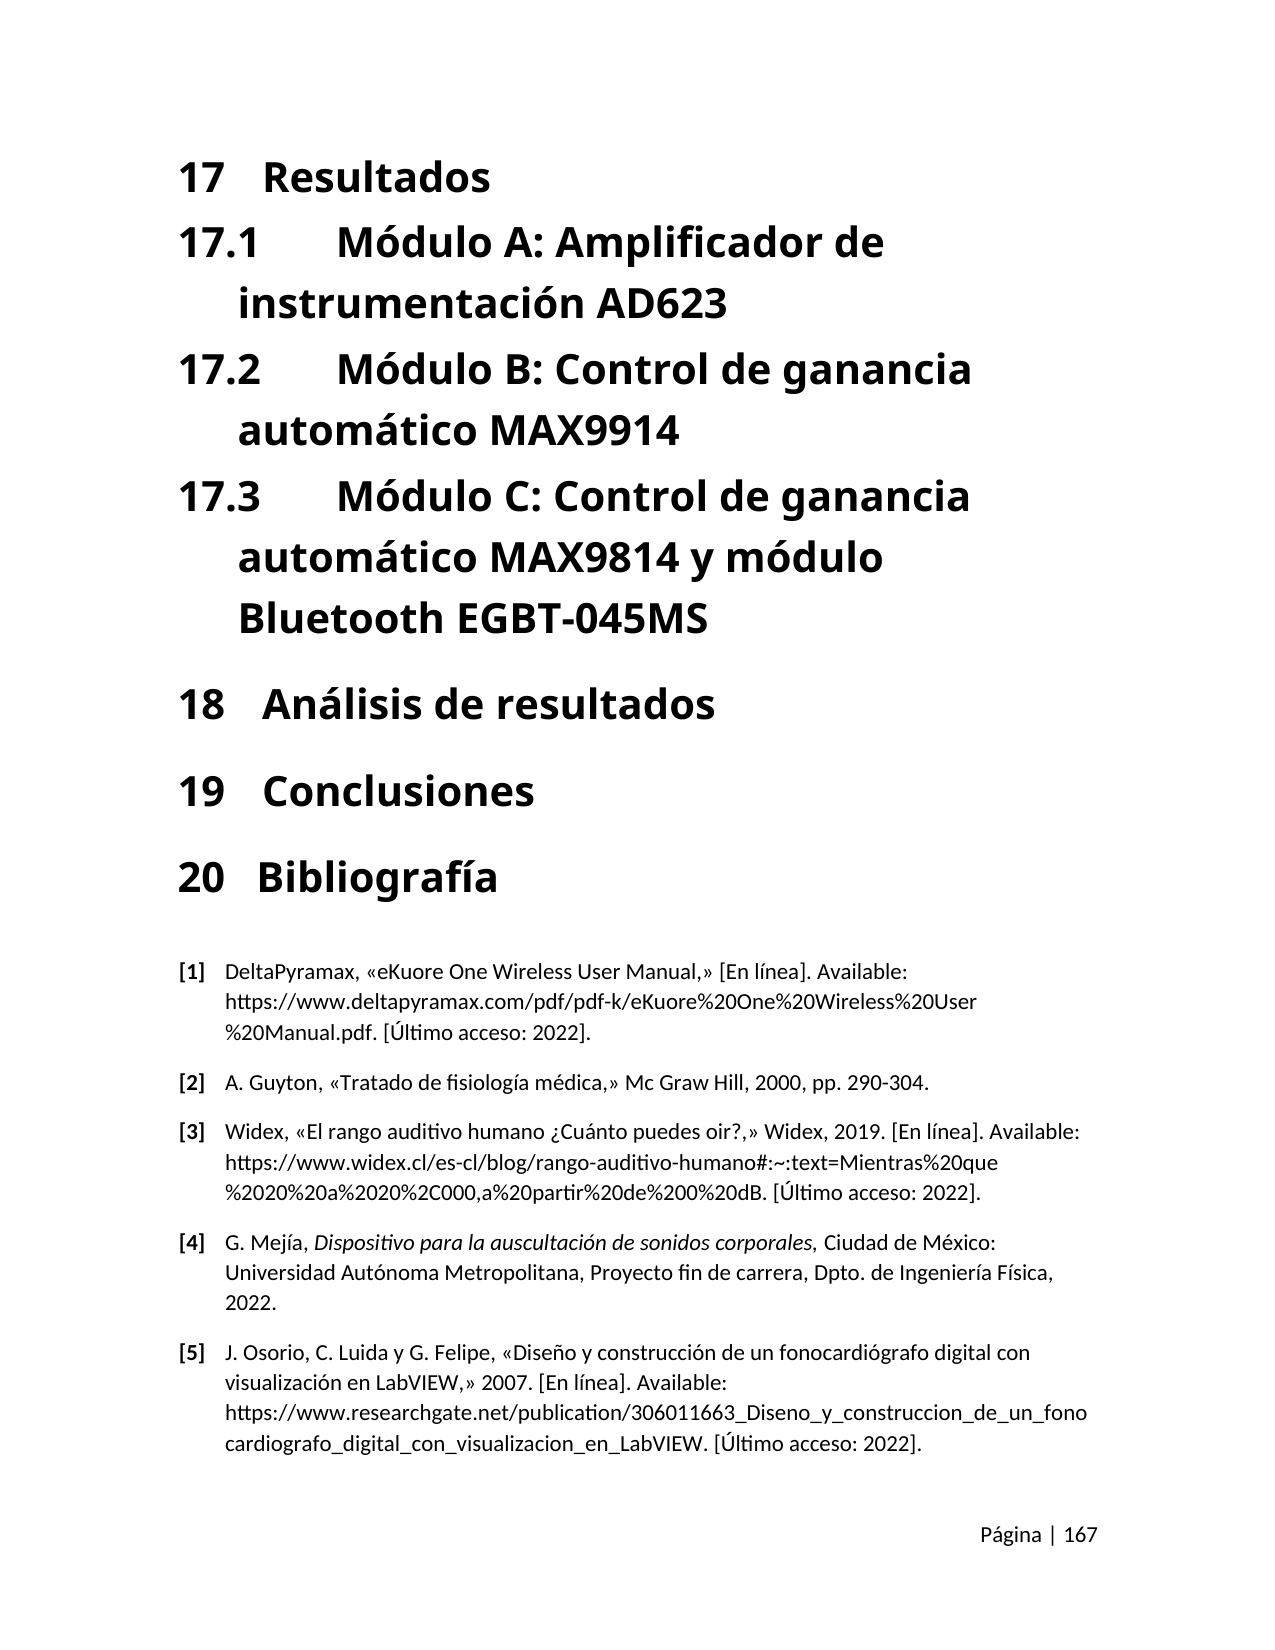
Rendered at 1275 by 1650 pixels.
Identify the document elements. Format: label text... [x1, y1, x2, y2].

subtitle Módulo B: Control de ganancia automático MAX9914 [177, 340, 1098, 458]
subtitle Análisis de resultados [177, 675, 1098, 732]
subtitle Módulo A: Amplificador de instrumentación AD623 [177, 213, 1098, 331]
subtitle Resultados [177, 148, 1098, 204]
subtitle Módulo C: Control de ganancia automático MAX9814 y módulo Bluetooth EGBT-045MS [177, 466, 1098, 646]
subtitle Conclusiones [177, 761, 1098, 818]
